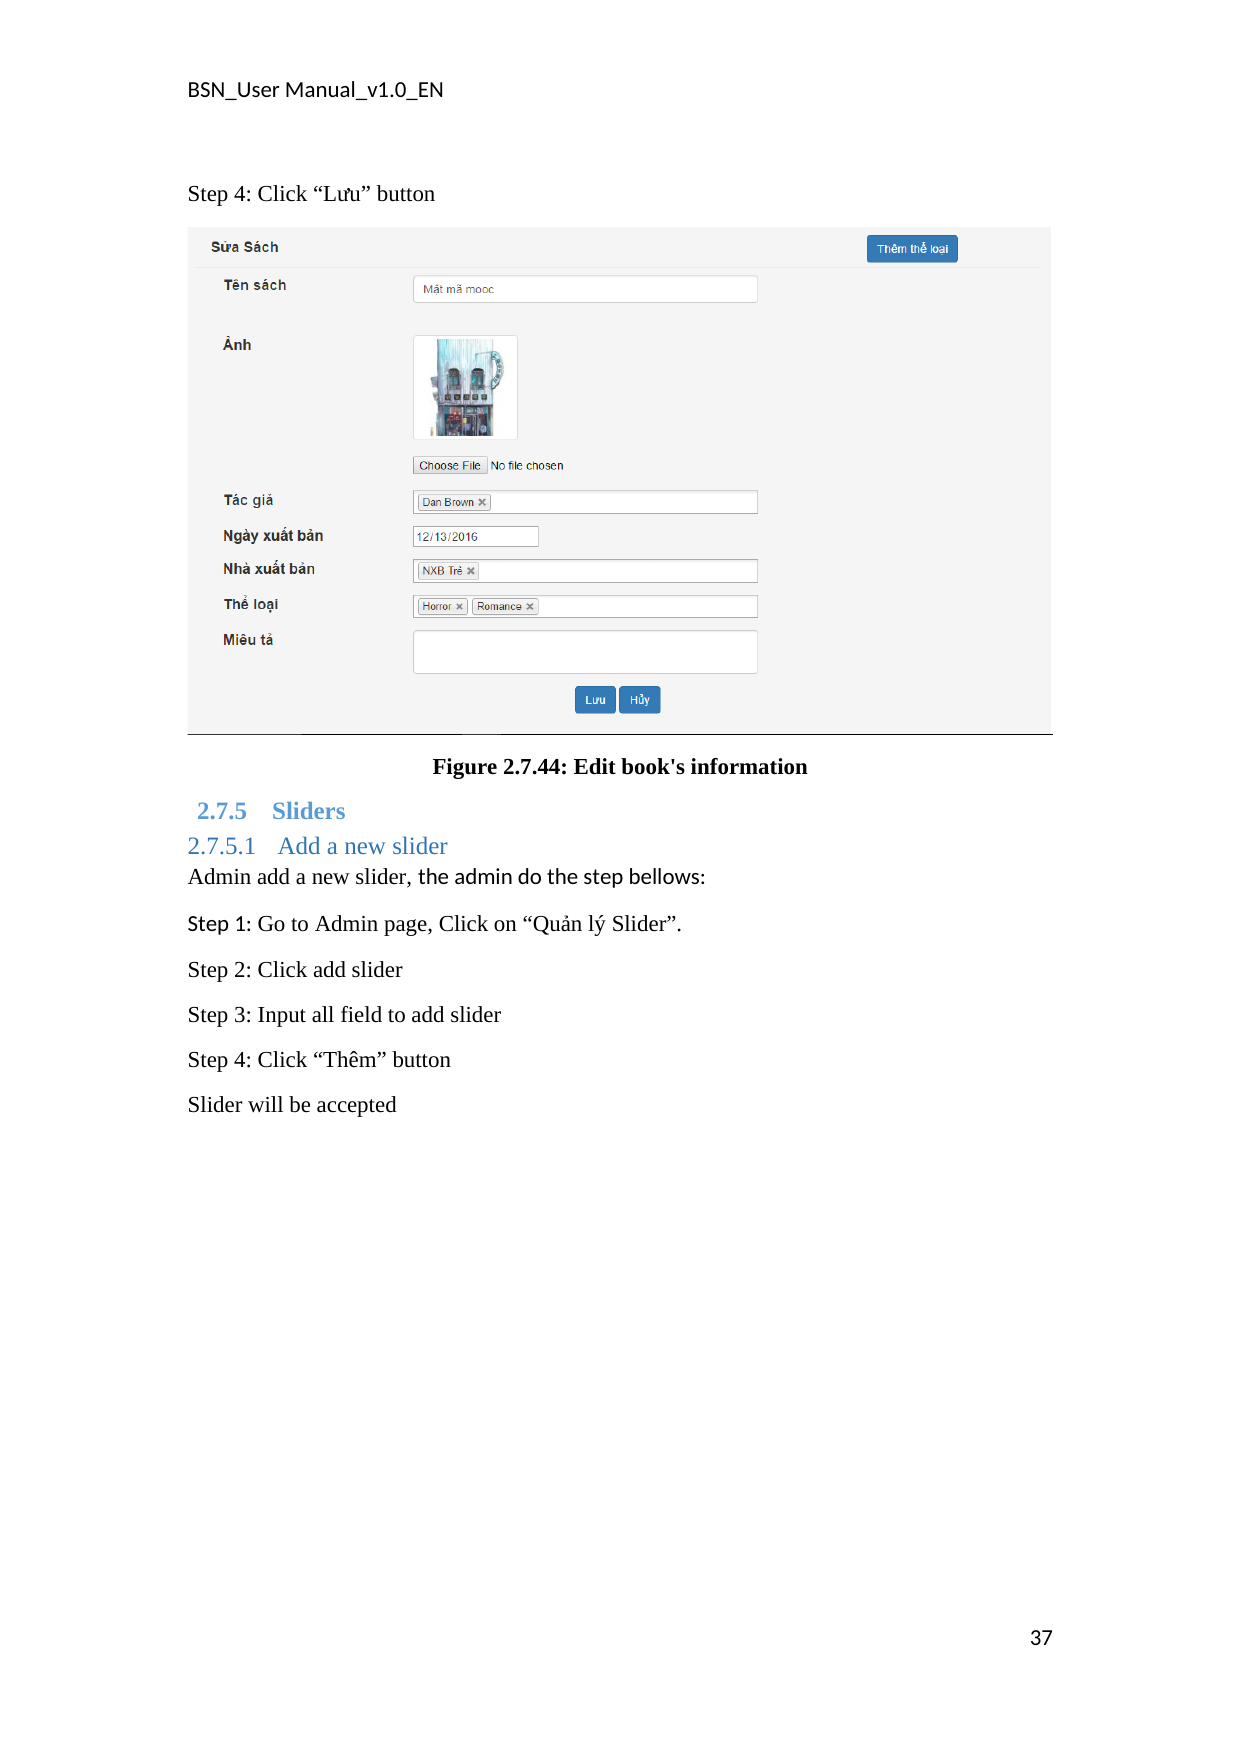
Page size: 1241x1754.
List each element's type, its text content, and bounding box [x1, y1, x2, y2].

subtitle Sliders [197, 796, 1053, 825]
text Step 2: Click add slider [187, 956, 1053, 982]
text Figure 2.7.9: Edit book's information [187, 753, 1053, 780]
text Admin add a new slider, the admin do the step bellows: [187, 862, 1053, 890]
subtitle Add a new slider [187, 831, 1053, 860]
text Step 1: Go to Admin page, Click on “Quản lý Slider”. [187, 909, 1053, 937]
text Slider will be accepted [187, 1091, 1053, 1118]
text Step 4: Click “Lưu” button [187, 180, 1053, 206]
picture [187, 225, 1053, 735]
text Step 3: Input all field to add slider [187, 1001, 1053, 1028]
text Step 4: Click “Thêm” button [187, 1046, 1053, 1073]
